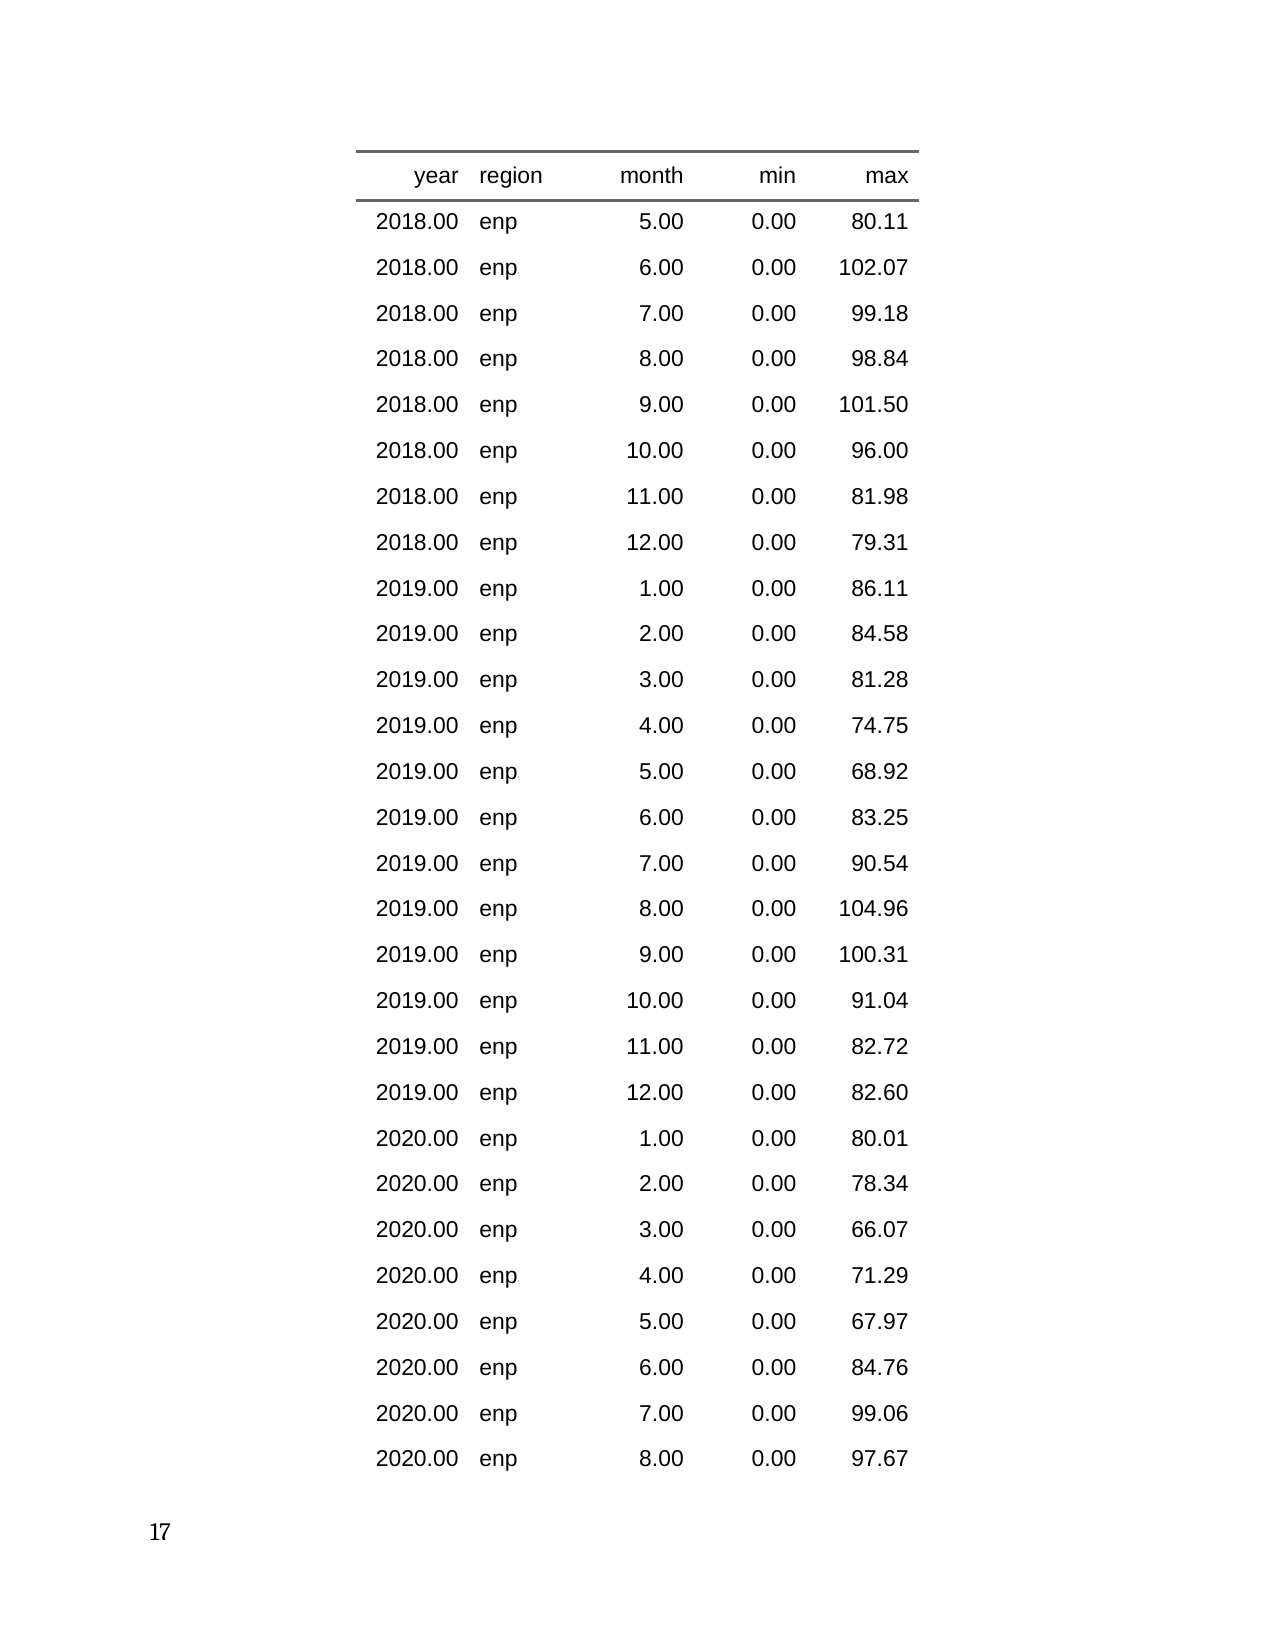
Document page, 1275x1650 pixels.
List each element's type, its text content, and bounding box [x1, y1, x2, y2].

table_cell 2019.00 [356, 1070, 469, 1116]
table_cell 81.98 [806, 474, 919, 520]
table_cell 99.06 [806, 1391, 919, 1436]
table_cell 2020.00 [356, 1436, 469, 1482]
table_cell enp [469, 382, 581, 428]
table_cell 0.00 [694, 202, 806, 245]
table_cell 68.92 [806, 749, 919, 795]
table_cell 1.00 [581, 1116, 694, 1161]
table_cell enp [469, 428, 581, 474]
table_cell 2018.00 [356, 428, 469, 474]
table_cell 10.00 [581, 428, 694, 474]
table_cell 0.00 [694, 1345, 806, 1391]
table_cell enp [469, 886, 581, 932]
table_cell 2018.00 [356, 474, 469, 520]
table_cell 90.54 [806, 841, 919, 886]
table_cell 2019.00 [356, 841, 469, 886]
table_cell 2019.00 [356, 566, 469, 611]
table_cell 2020.00 [356, 1345, 469, 1391]
table_cell 101.50 [806, 382, 919, 428]
table_cell 74.75 [806, 703, 919, 749]
table_cell enp [469, 1207, 581, 1253]
table_cell 2019.00 [356, 1024, 469, 1070]
table_cell 2019.00 [356, 611, 469, 657]
table_cell enp [469, 749, 581, 795]
table_cell 2018.00 [356, 520, 469, 566]
table_cell 0.00 [694, 336, 806, 382]
table_cell 0.00 [694, 382, 806, 428]
table_cell 2018.00 [356, 245, 469, 291]
table_cell 9.00 [581, 382, 694, 428]
table_cell 71.29 [806, 1253, 919, 1299]
table_cell 7.00 [581, 291, 694, 336]
table_cell 80.11 [806, 202, 919, 245]
table_cell 7.00 [581, 841, 694, 886]
table_cell 3.00 [581, 657, 694, 703]
table_cell 0.00 [694, 291, 806, 336]
table_cell enp [469, 1436, 581, 1482]
table_cell 104.96 [806, 886, 919, 932]
table_cell enp [469, 1070, 581, 1116]
table_cell 2018.00 [356, 291, 469, 336]
table_cell 2018.00 [356, 202, 469, 245]
table_cell 2020.00 [356, 1391, 469, 1436]
table_cell 2020.00 [356, 1161, 469, 1207]
table_cell 11.00 [581, 474, 694, 520]
table_cell 0.00 [694, 1436, 806, 1482]
table_cell 5.00 [581, 749, 694, 795]
table_cell 2019.00 [356, 657, 469, 703]
table_cell enp [469, 1391, 581, 1436]
table_cell 2019.00 [356, 795, 469, 841]
table_cell enp [469, 245, 581, 291]
table_cell enp [469, 703, 581, 749]
table_cell 0.00 [694, 566, 806, 611]
table_header min [694, 153, 806, 199]
table_cell enp [469, 202, 581, 245]
table_cell enp [469, 1116, 581, 1161]
table_cell 2.00 [581, 611, 694, 657]
table_header region [469, 153, 581, 199]
table_cell 2019.00 [356, 886, 469, 932]
table_cell 0.00 [694, 1116, 806, 1161]
table_cell 9.00 [581, 932, 694, 978]
table_cell enp [469, 978, 581, 1024]
table_cell 8.00 [581, 886, 694, 932]
table_cell 1.00 [581, 566, 694, 611]
table_cell 2019.00 [356, 932, 469, 978]
table_cell 78.34 [806, 1161, 919, 1207]
table_cell 79.31 [806, 520, 919, 566]
table_cell 12.00 [581, 1070, 694, 1116]
table_cell 7.00 [581, 1391, 694, 1436]
table_cell 0.00 [694, 703, 806, 749]
table_cell 2018.00 [356, 382, 469, 428]
table_cell 67.97 [806, 1299, 919, 1345]
table_cell 0.00 [694, 245, 806, 291]
table_cell enp [469, 1161, 581, 1207]
table_cell 0.00 [694, 1070, 806, 1116]
table_cell 2020.00 [356, 1207, 469, 1253]
table_cell 0.00 [694, 611, 806, 657]
table_cell 81.28 [806, 657, 919, 703]
table_cell 0.00 [694, 841, 806, 886]
table_cell 99.18 [806, 291, 919, 336]
table_cell 0.00 [694, 749, 806, 795]
table_cell 0.00 [694, 932, 806, 978]
table_cell 0.00 [694, 1299, 806, 1345]
table_cell 4.00 [581, 1253, 694, 1299]
table_cell enp [469, 841, 581, 886]
table_cell enp [469, 336, 581, 382]
table_cell enp [469, 1024, 581, 1070]
table_cell 83.25 [806, 795, 919, 841]
table_header max [806, 153, 919, 199]
table_cell 84.58 [806, 611, 919, 657]
table_cell enp [469, 932, 581, 978]
table_cell 2019.00 [356, 749, 469, 795]
table_cell 3.00 [581, 1207, 694, 1253]
table_cell enp [469, 1345, 581, 1391]
table_cell 0.00 [694, 1253, 806, 1299]
table_cell enp [469, 795, 581, 841]
table_cell 5.00 [581, 1299, 694, 1345]
table_cell 82.72 [806, 1024, 919, 1070]
table_cell 6.00 [581, 245, 694, 291]
table_header year [356, 153, 469, 199]
table_cell 97.67 [806, 1436, 919, 1482]
table_cell 4.00 [581, 703, 694, 749]
table_header month [581, 153, 694, 199]
table_cell 0.00 [694, 657, 806, 703]
table_cell 0.00 [694, 1024, 806, 1070]
table_cell 5.00 [581, 202, 694, 245]
table_cell 102.07 [806, 245, 919, 291]
table_cell 0.00 [694, 1161, 806, 1207]
table_cell 0.00 [694, 795, 806, 841]
table_cell enp [469, 657, 581, 703]
table_cell 8.00 [581, 336, 694, 382]
table_cell 0.00 [694, 520, 806, 566]
table_cell 0.00 [694, 1207, 806, 1253]
table_cell 2019.00 [356, 703, 469, 749]
table_cell 2.00 [581, 1161, 694, 1207]
table_cell 0.00 [694, 428, 806, 474]
table_cell enp [469, 1253, 581, 1299]
table_cell 100.31 [806, 932, 919, 978]
table_cell enp [469, 520, 581, 566]
table_cell 2020.00 [356, 1299, 469, 1345]
table_cell enp [469, 566, 581, 611]
table_cell enp [469, 611, 581, 657]
table_cell 2020.00 [356, 1253, 469, 1299]
table_cell 86.11 [806, 566, 919, 611]
table_cell 2018.00 [356, 336, 469, 382]
table_cell 6.00 [581, 795, 694, 841]
table_cell 11.00 [581, 1024, 694, 1070]
table_cell 0.00 [694, 886, 806, 932]
table_cell 2020.00 [356, 1116, 469, 1161]
table_cell enp [469, 291, 581, 336]
table_cell 0.00 [694, 1391, 806, 1436]
table_cell 91.04 [806, 978, 919, 1024]
table_cell enp [469, 1299, 581, 1345]
table_cell 2019.00 [356, 978, 469, 1024]
table_cell enp [469, 474, 581, 520]
table_cell 82.60 [806, 1070, 919, 1116]
table_cell 8.00 [581, 1436, 694, 1482]
table_cell 80.01 [806, 1116, 919, 1161]
table_cell 6.00 [581, 1345, 694, 1391]
table_cell 96.00 [806, 428, 919, 474]
table_cell 98.84 [806, 336, 919, 382]
table_cell 66.07 [806, 1207, 919, 1253]
table_cell 10.00 [581, 978, 694, 1024]
table_cell 84.76 [806, 1345, 919, 1391]
table_cell 12.00 [581, 520, 694, 566]
table_cell 0.00 [694, 474, 806, 520]
table_cell 0.00 [694, 978, 806, 1024]
